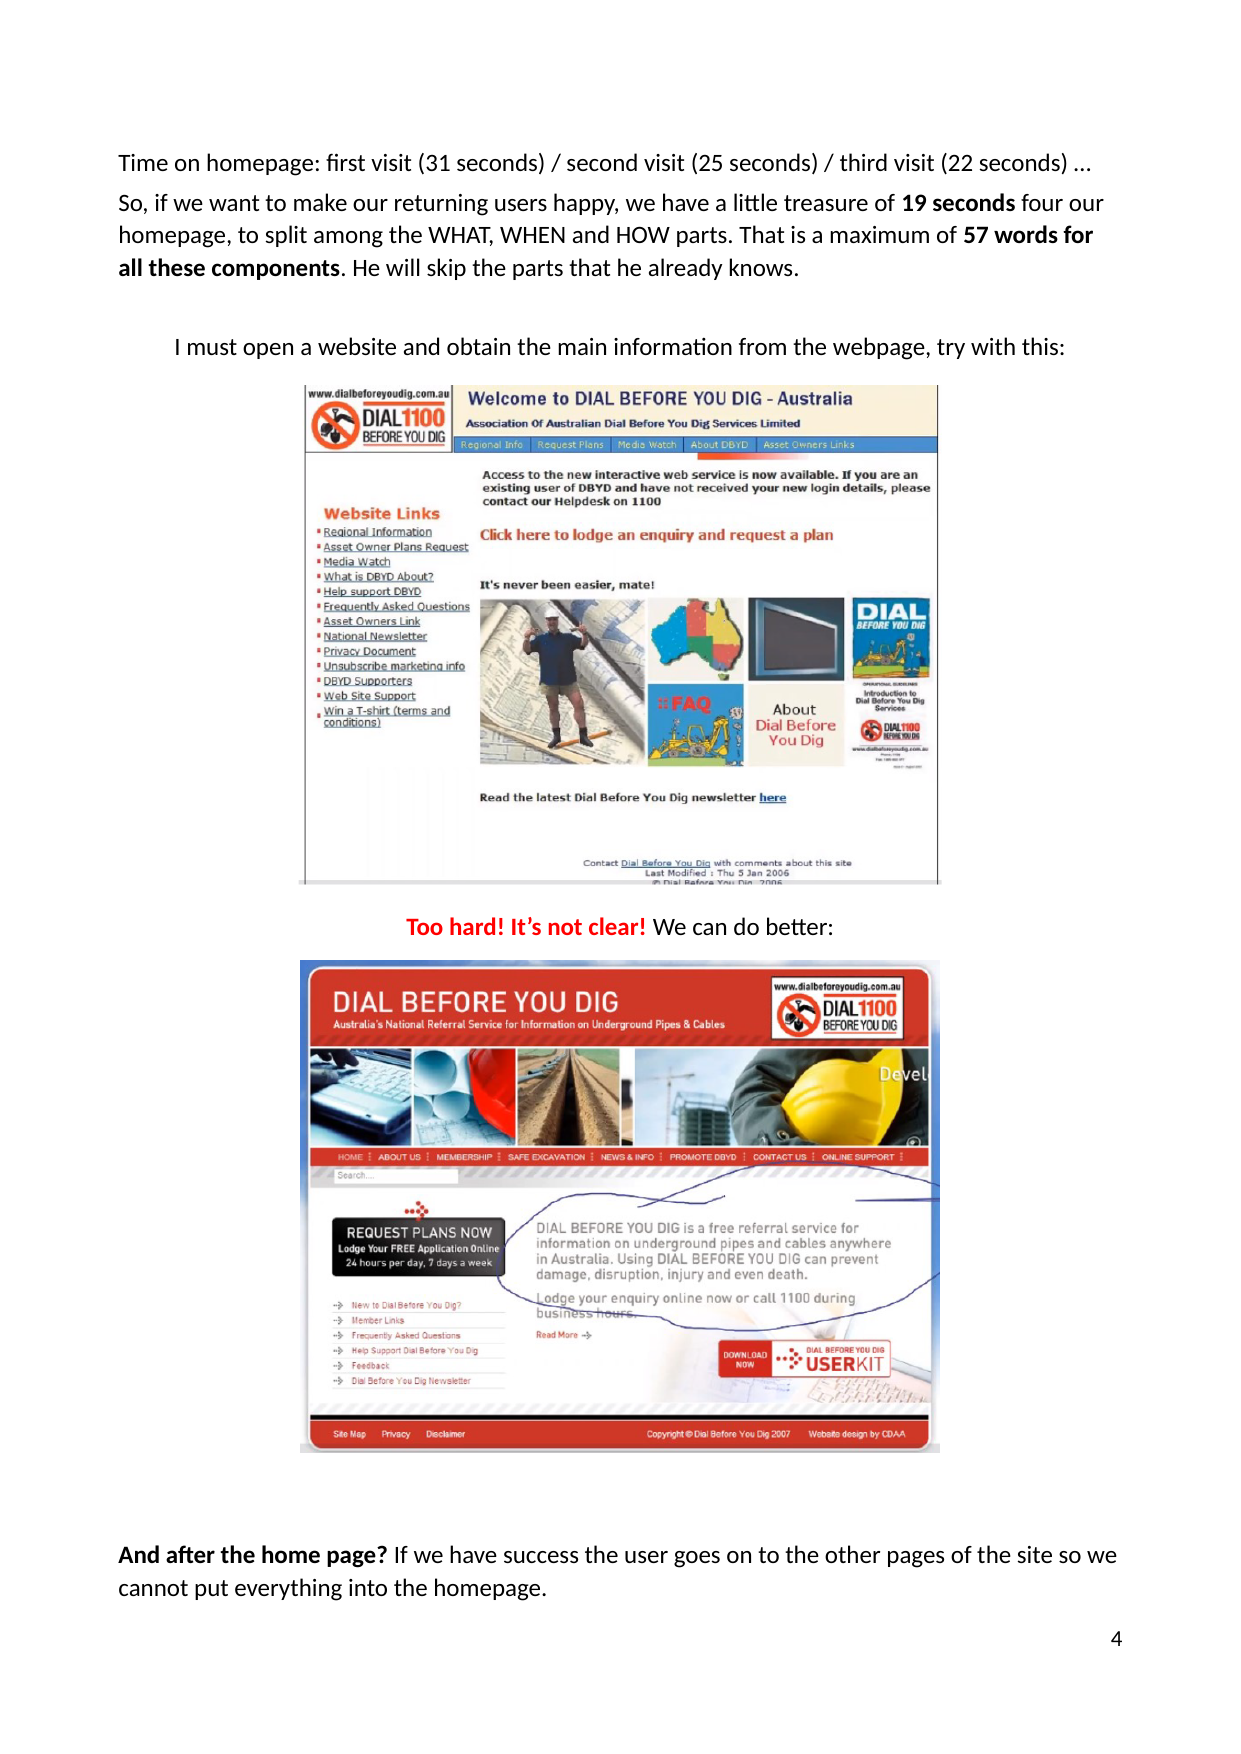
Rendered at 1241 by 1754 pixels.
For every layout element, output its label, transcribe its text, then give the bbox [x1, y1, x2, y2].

text So, if we want to make our returning users happy, we have a little treasure of 19 seconds four our homepage, to split among the WHAT, WHEN and HOW parts. That is a maximum of 57 words for all these components. He will skip the parts that he already knows. [118, 187, 1122, 283]
text And after the home page? If we have success the user goes on to the other pages of the site so we cannot put everything into the homepage. [118, 1539, 1122, 1603]
picture [298, 380, 942, 888]
text Time on homepage: first visit (31 seconds) / second visit (25 seconds) / third visit (22 seconds) … [118, 148, 1122, 178]
text Too hard! It’s not clear! We can do better: [118, 911, 1122, 941]
picture [300, 960, 940, 1453]
text I must open a website and obtain the main information from the webpage, try with this: [118, 331, 1122, 361]
